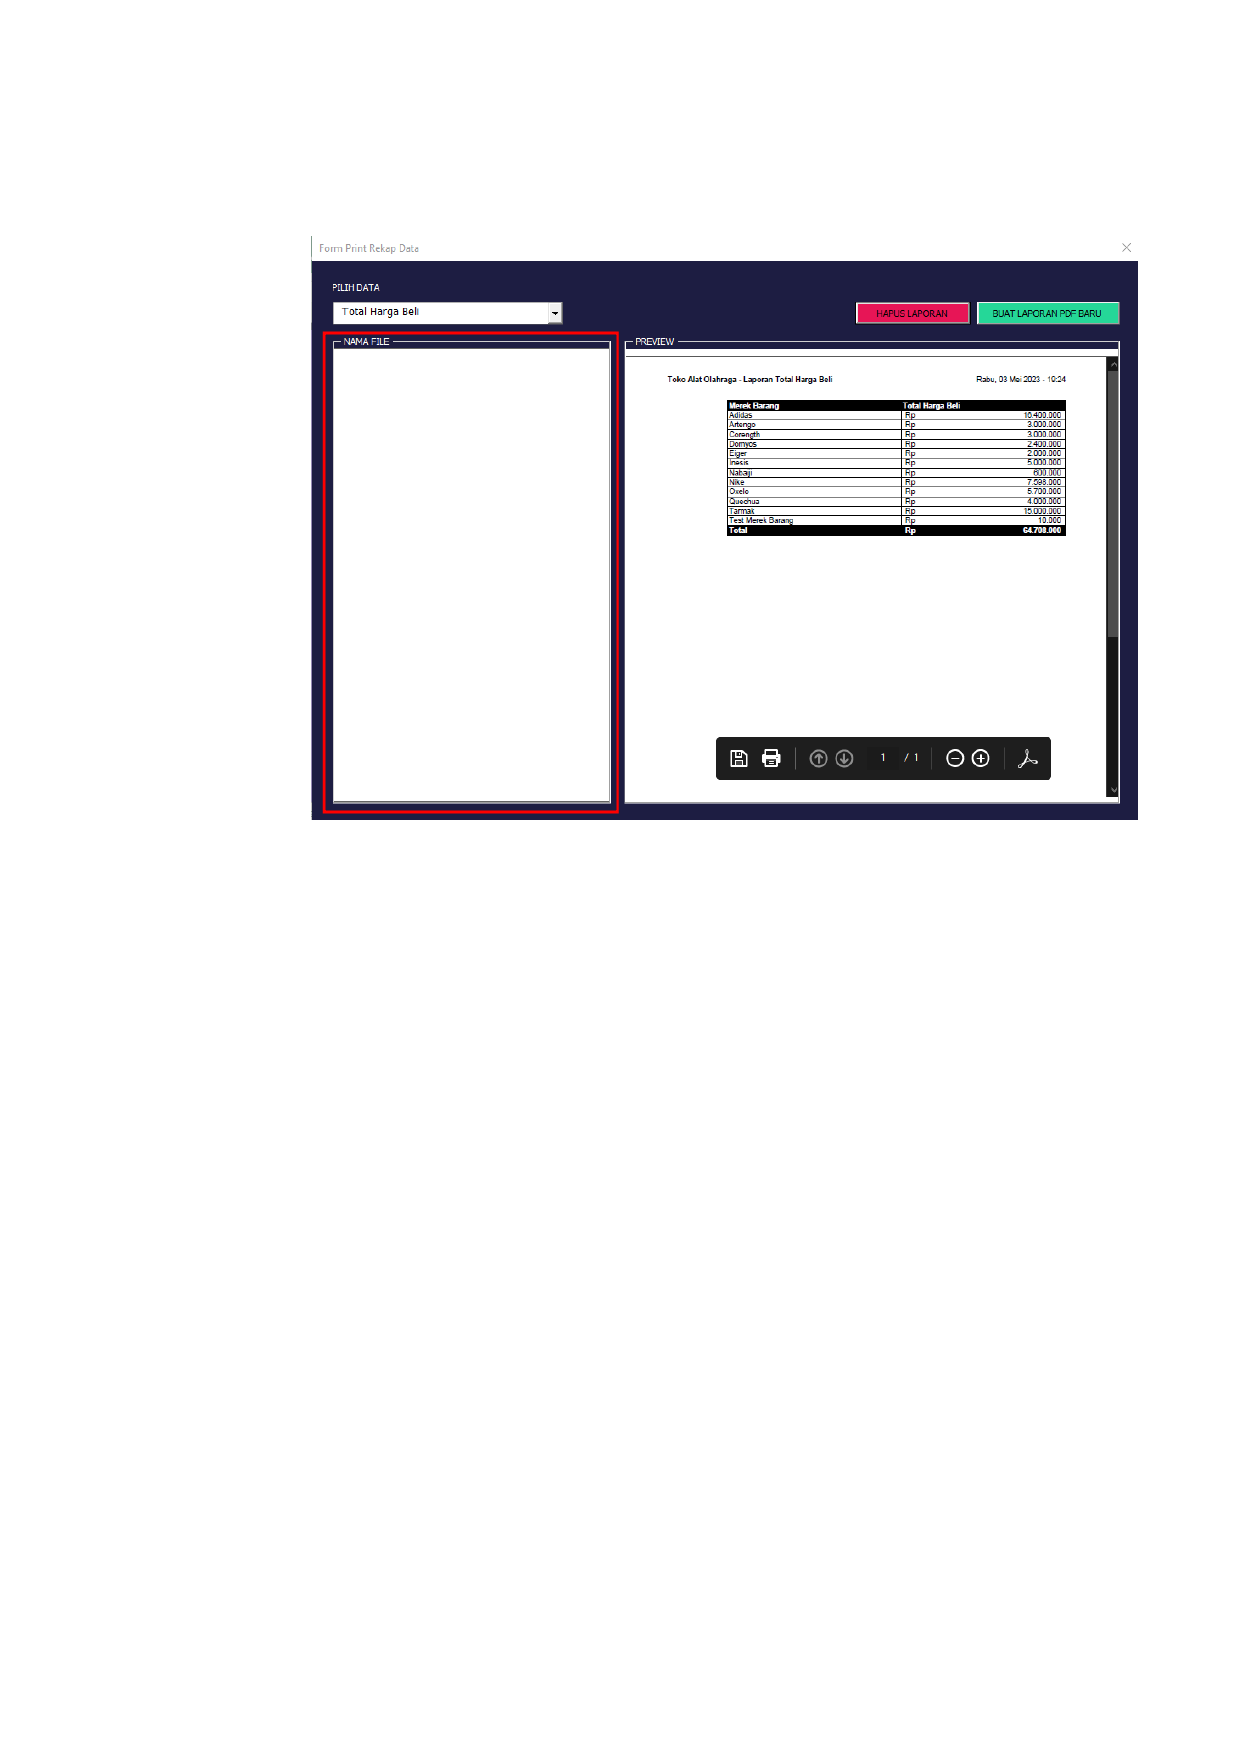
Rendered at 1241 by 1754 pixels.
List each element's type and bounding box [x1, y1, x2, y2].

picture [311, 236, 1138, 820]
